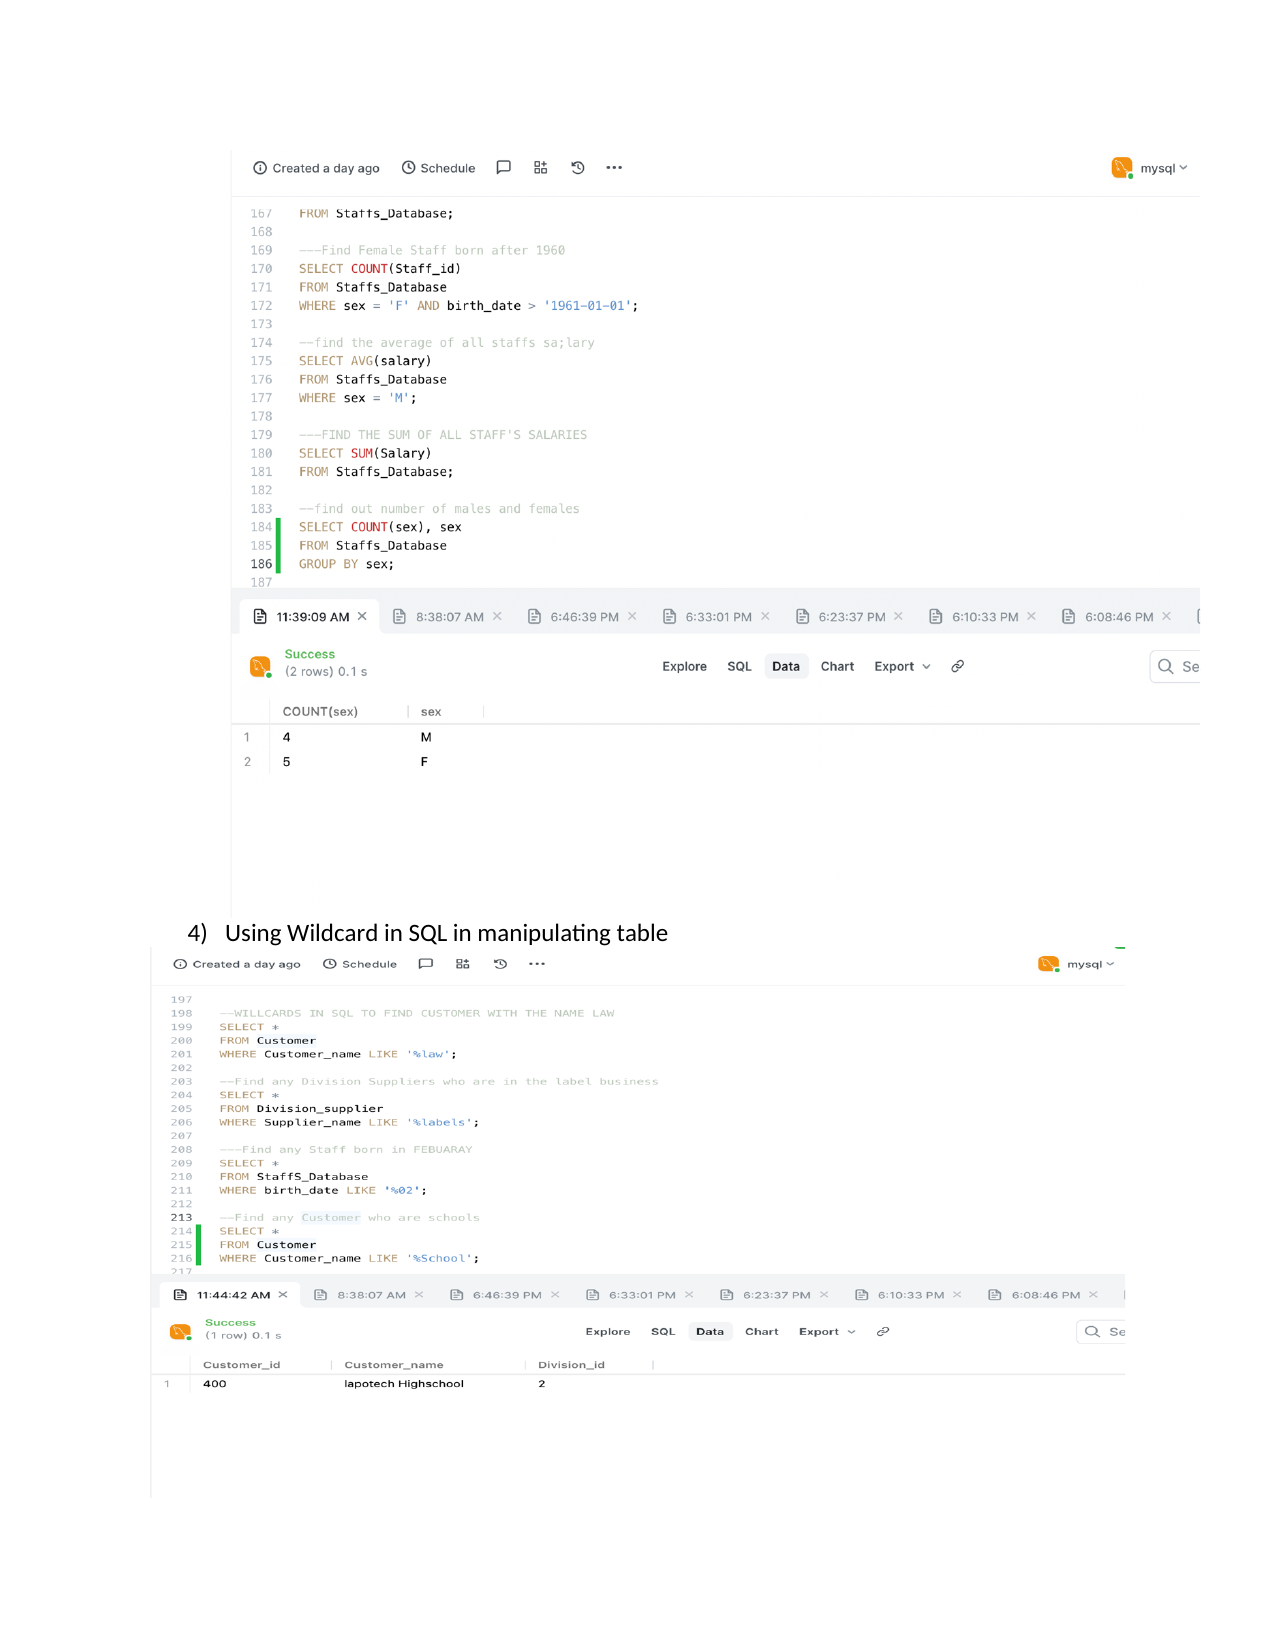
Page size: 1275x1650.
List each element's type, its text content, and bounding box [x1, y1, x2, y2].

picture [150, 947, 1125, 1498]
picture [225, 150, 1200, 918]
list Using Wildcard in SQL in manipulating table [187, 917, 1125, 947]
